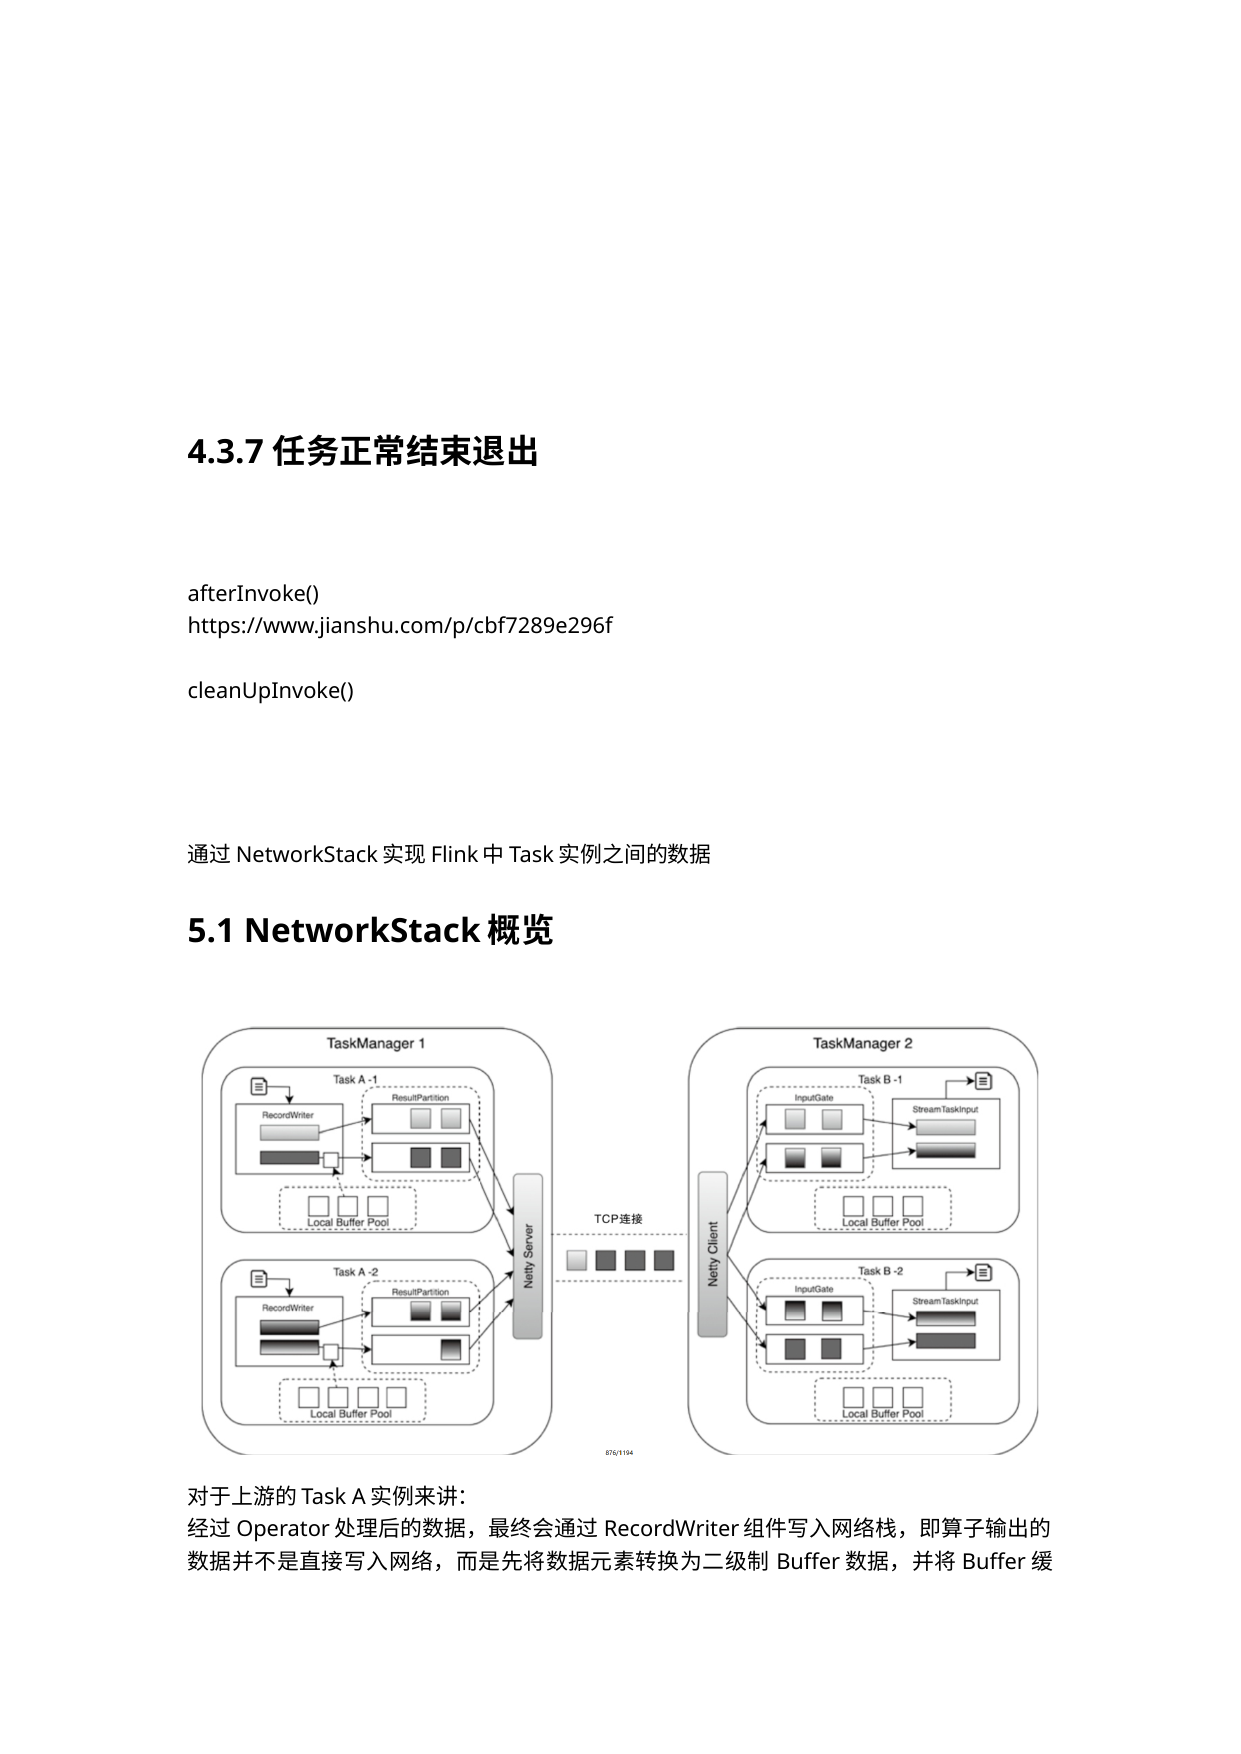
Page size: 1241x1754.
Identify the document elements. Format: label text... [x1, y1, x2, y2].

text 通过NetworkStack实现Flink中Task实例之间的数据 [187, 836, 1053, 869]
picture [187, 1023, 1053, 1459]
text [187, 1511, 1053, 1576]
text afterInvoke() [187, 576, 1053, 609]
text 对于上游的Task A实例来讲： [187, 1478, 1053, 1511]
subtitle 4.3.7 任务正常结束退出 [187, 417, 1053, 482]
text cleanUpInvoke() [187, 674, 1053, 706]
text https://www.jianshu.com/p/cbf7289e296f [187, 609, 1053, 641]
subtitle 5.1 NetworkStack概览 [187, 896, 1053, 961]
